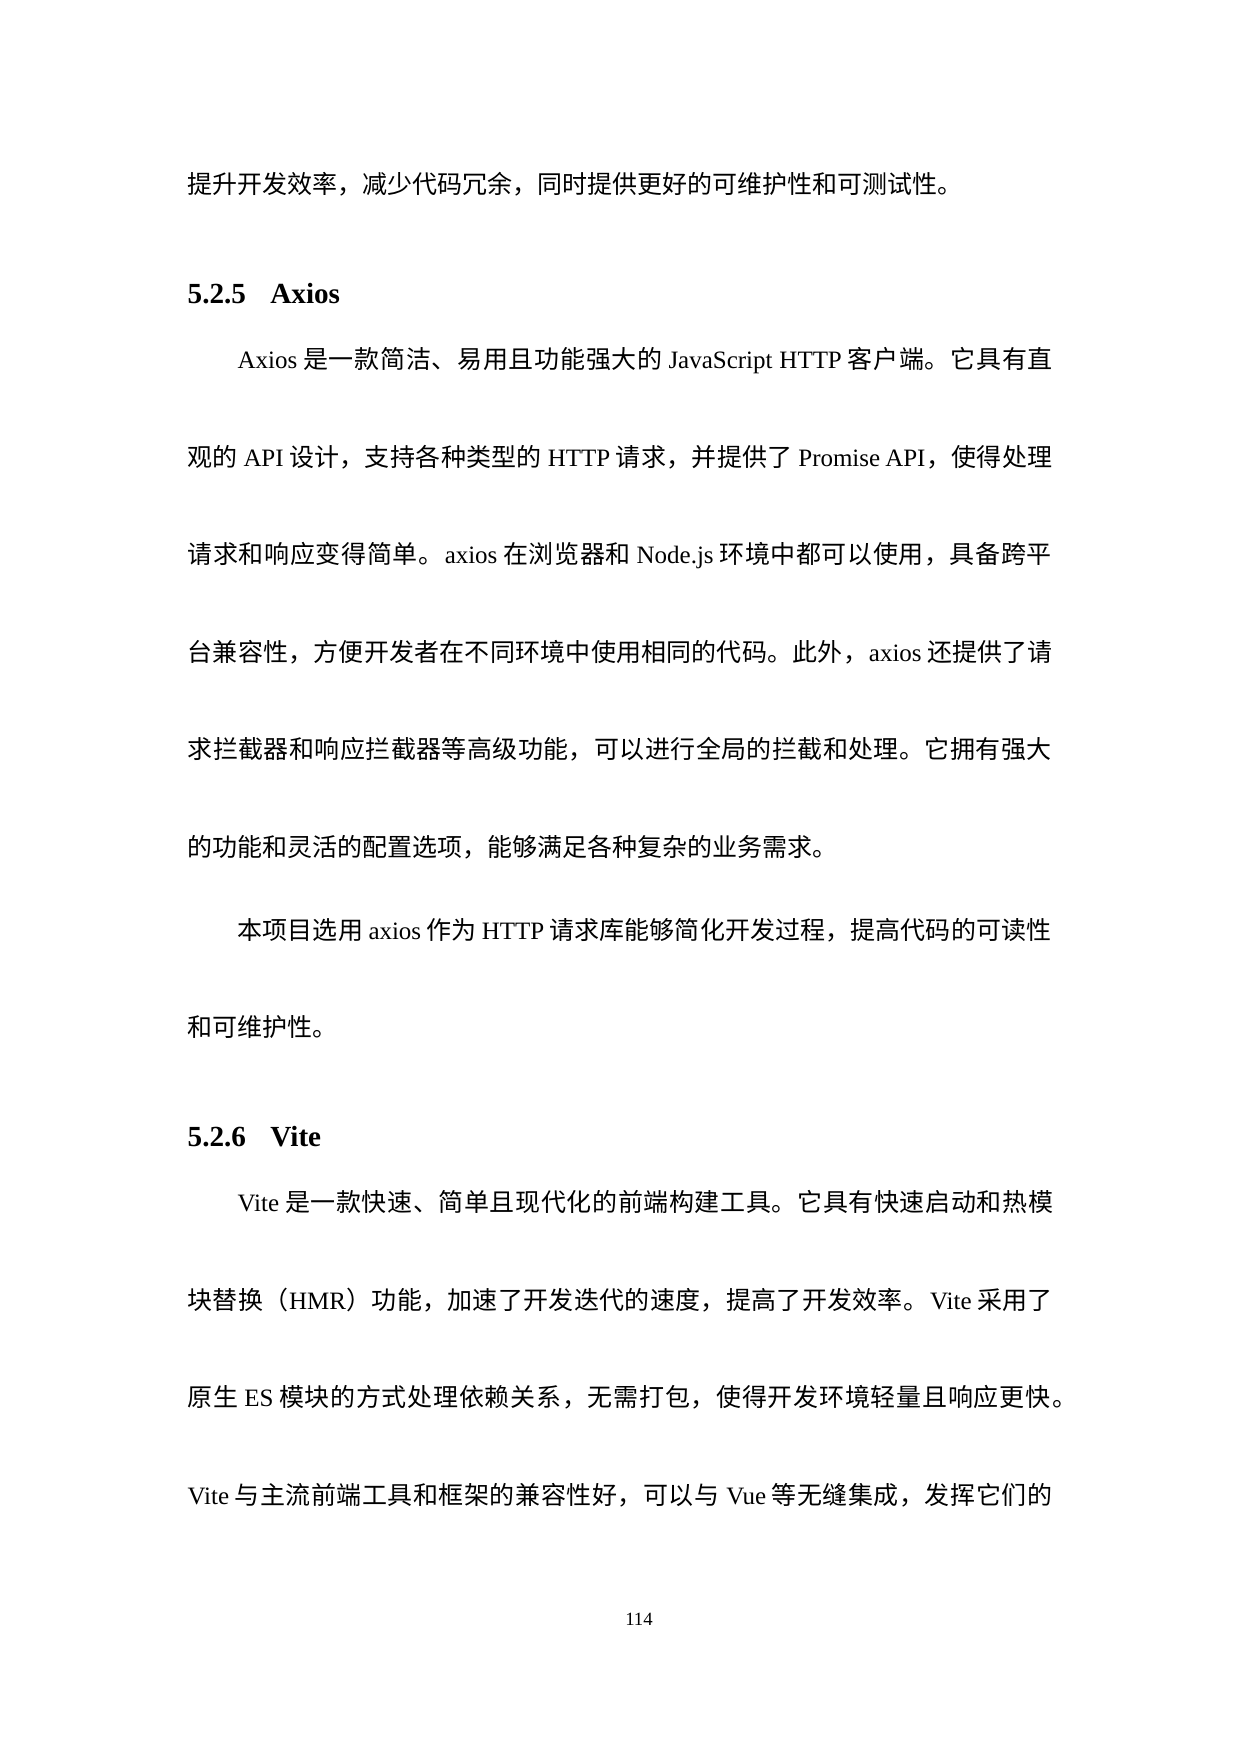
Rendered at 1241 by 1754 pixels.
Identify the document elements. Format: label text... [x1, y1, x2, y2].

subtitle Axios [187, 260, 1053, 325]
subtitle Vite [187, 1103, 1053, 1168]
text 本项目选用axios作为HTTP请求库能够简化开发过程，提高代码的可读性和可维护性。 [187, 896, 1053, 1058]
text Axios是一款简洁、易用且功能强大的JavaScript HTTP客户端。它具有直观的API设计，支持各种类型的HTTP请求，并提供了Promise API，使得处理请求和响应变得简单。axios在浏览器和Node.js环境中都可以使用，具备跨平台兼容性，方便开发者在不同环境中使用相同的代码。此外，axios还提供了请求拦截器和响应拦截器等高级功能，可以进行全局的拦截和处理。它拥有强大的功能和灵活的配置选项，能够满足各种复杂的业务需求。 [187, 325, 1053, 878]
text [187, 150, 1053, 215]
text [187, 1168, 1053, 1526]
